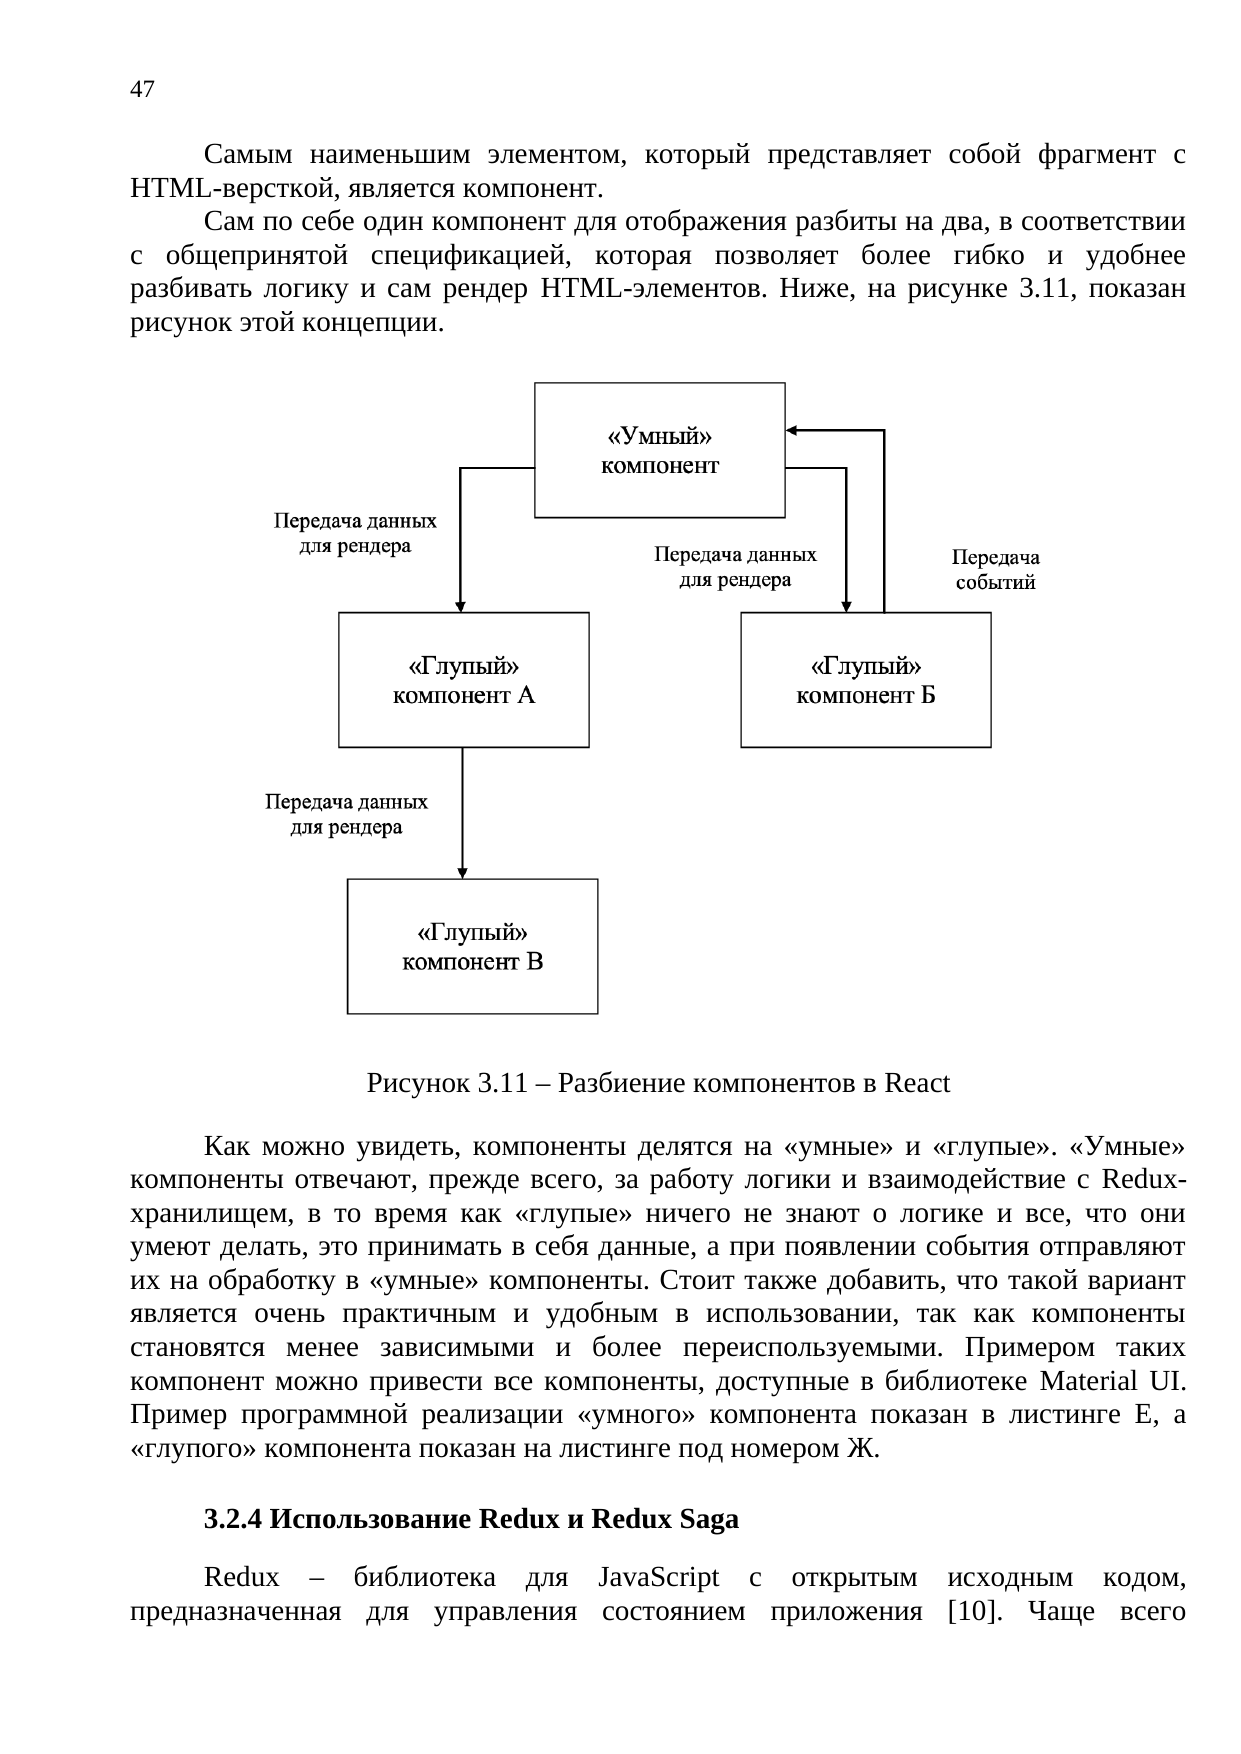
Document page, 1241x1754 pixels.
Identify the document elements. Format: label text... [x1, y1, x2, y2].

list Сам по себе один компонент для отображения разбиты на два, в соответствии с общепринятой спецификацией, которая позволяет более гибко и удобнее разбивать логику и сам рендер HTML-элементов. Ниже, на рисунке 3.11, показан рисунок этой концепции. [130, 203, 1187, 337]
picture [230, 366, 1087, 1041]
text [130, 1559, 1187, 1626]
text Самым наименьшим элементом, который представляет собой фрагмент с HTML-версткой, является компонент. [130, 136, 1187, 203]
list Как можно увидеть, компоненты делятся на «умные» и «глупые». «Умные» компоненты отвечают, прежде всего, за работу логики и взаимодействие с Redux-хранилищем, в то время как «глупые» ничего не знают о логике и все, что они умеют делать, это принимать в себя данные, а при появлении события отправляют их на обработку в «умные» компоненты. Стоит также добавить, что такой вариант является очень практичным и удобным в использовании, так как компоненты становятся менее зависимыми и более переиспользуемыми. Примером таких компонент можно привести все компоненты, доступные в библиотеке Material UI. Пример программной реализации «умного» компонента показан в листинге Е, а «глупого» компонента показан на листинге под номером Ж. [130, 1128, 1187, 1463]
list Использование Redux и Redux Saga [130, 1501, 1187, 1534]
list Рисунок 3.11 – Разбиение компонентов в React [130, 1065, 1187, 1099]
